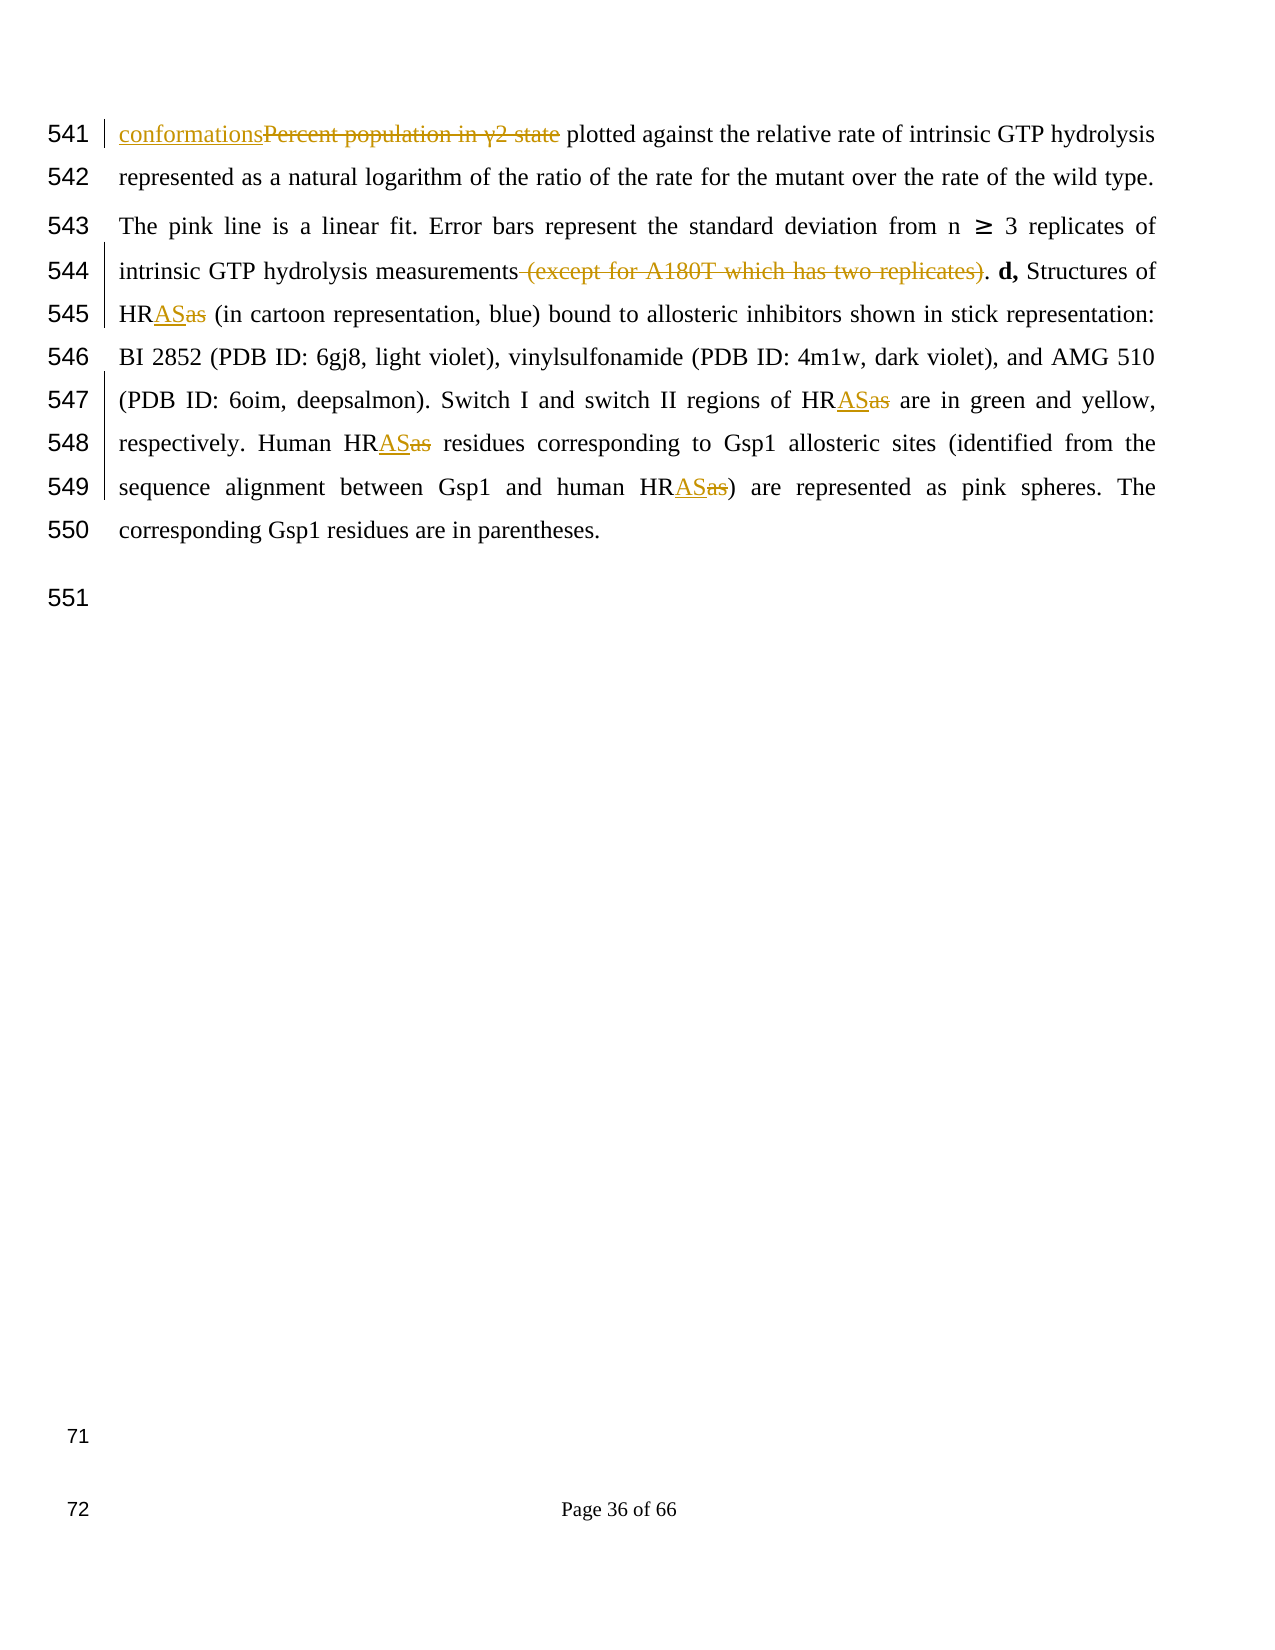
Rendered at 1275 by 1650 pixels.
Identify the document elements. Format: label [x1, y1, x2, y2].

text [119, 119, 1156, 543]
